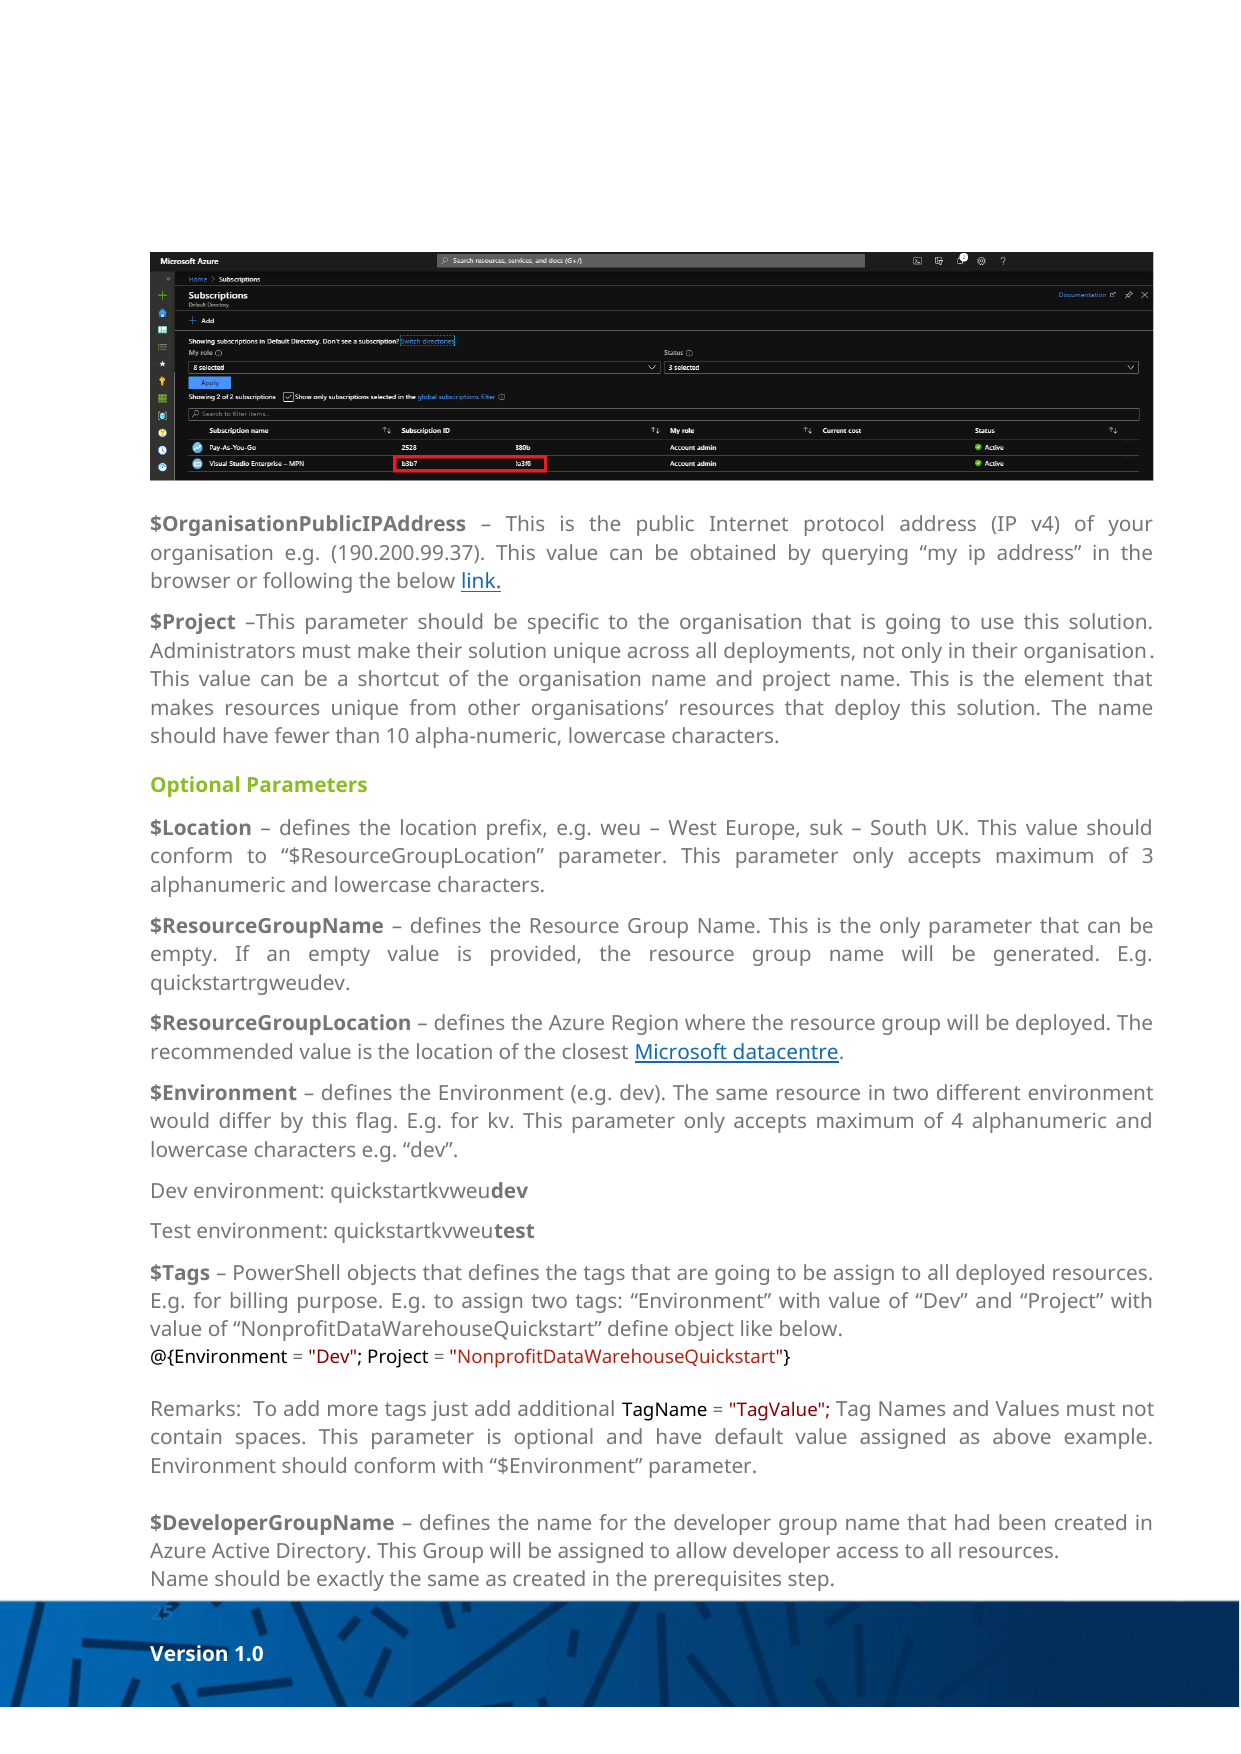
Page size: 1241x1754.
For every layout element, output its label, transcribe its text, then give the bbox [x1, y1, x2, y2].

text $DeveloperGroupName – defines the name for the developer group name that had been created in Azure Active Directory. This Group will be assigned to allow developer access to all resources. [150, 1508, 1155, 1564]
text Dev environment: quickstartkvweudev [150, 1176, 1155, 1204]
text $ResourceGroupLocation – defines the Azure Region where the resource group will be deployed. The recommended value is the location of the closest Microsoft datacentre. [150, 1008, 1155, 1065]
text Name should be exactly the same as created in the prerequisites step. [150, 1564, 1155, 1593]
text Test environment: quickstartkvweutest [150, 1217, 1155, 1245]
picture [150, 252, 1154, 481]
text Remarks: To add more tags just add additional TagName = "TagValue"; Tag Names and Values must not contain spaces. This parameter is optional and have default value assigned as above example. Environment should conform with “$Environment” parameter. [150, 1394, 1155, 1479]
text @{Environment = "Dev"; Project = "NonprofitDataWarehouseQuickstart"} [150, 1343, 1155, 1368]
text $Tags – PowerShell objects that defines the tags that are going to be assign to all deployed resources. E.g. for billing purpose. E.g. to assign two tags: “Environment” with value of “Dev” and “Project” with value of “NonprofitDataWarehouseQuickstart” define object like below. [150, 1258, 1155, 1343]
text $Environment – defines the Environment (e.g. dev). The same resource in two different environment would differ by this flag. E.g. for kv. This parameter only accepts maximum of 4 alphanumeric and lowercase characters e.g. “dev”. [150, 1078, 1155, 1163]
subtitle Optional Parameters [150, 770, 1155, 799]
picture [0, 1598, 1240, 1707]
text $Location – defines the location prefix, e.g. weu – West Europe, suk – South UK. This value should conform to “$ResourceGroupLocation” parameter. This parameter only accepts maximum of 3 alphanumeric and lowercase characters. [150, 813, 1155, 898]
text $ResourceGroupName – defines the Resource Group Name. This is the only parameter that can be empty. If an empty value is provided, the resource group name will be generated. E.g. quickstartrgweudev. [150, 911, 1155, 996]
text $Project –This parameter should be specific to the organisation that is going to use this solution. Administrators must make their solution unique across all deployments, not only in their organisation. This value can be a shortcut of the organisation name and project name. This is the element that makes resources unique from other organisations’ resources that deploy this solution. The name should have fewer than 10 alpha-numeric, lowercase characters. [150, 607, 1155, 749]
